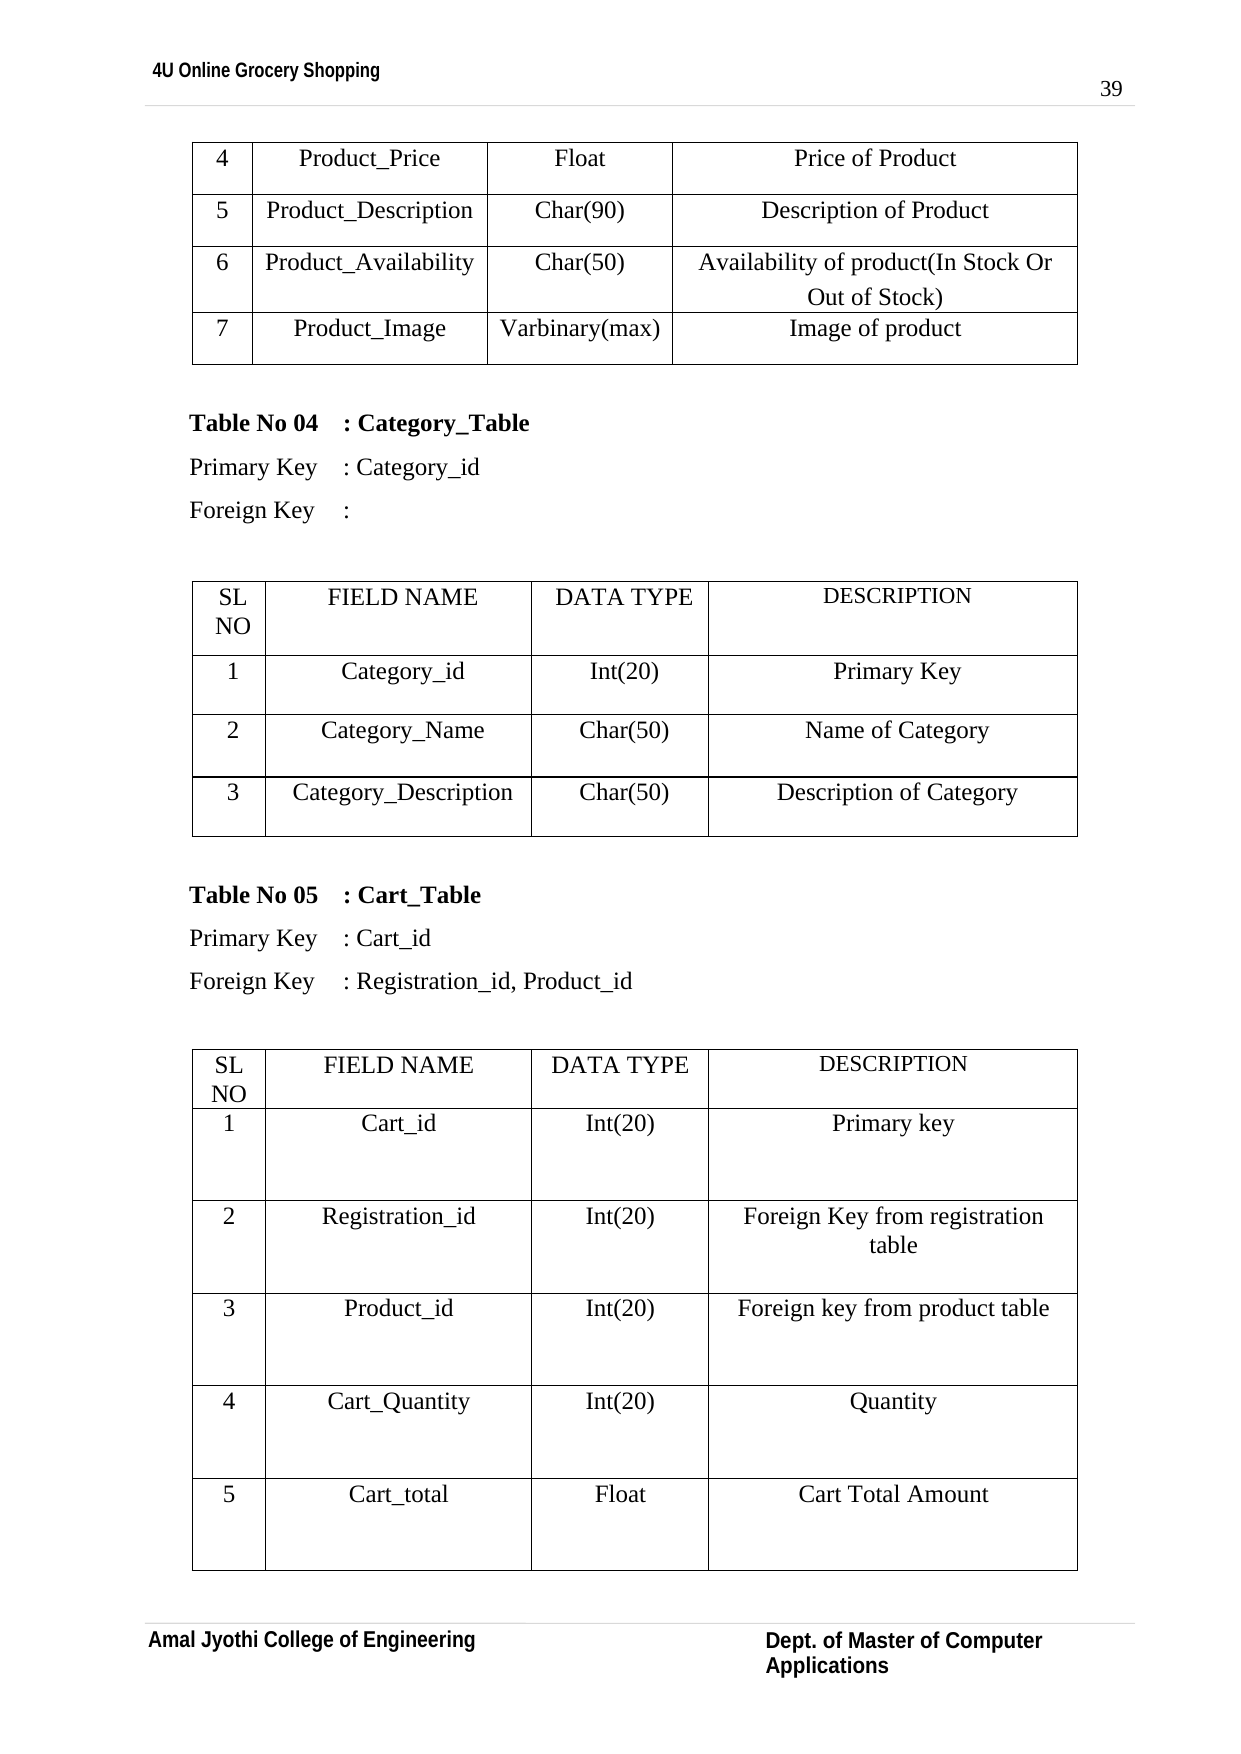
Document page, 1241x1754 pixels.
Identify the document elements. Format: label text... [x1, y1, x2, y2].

table_cell 1 [193, 1109, 265, 1200]
table_cell Varbinary(max) [488, 313, 672, 364]
table_cell Price of Product [673, 143, 1077, 194]
table_cell Int(20) [532, 1109, 708, 1200]
text Foreign Key : Registration_id, Product_id [180, 966, 987, 995]
table_cell Product_Availability [253, 247, 487, 312]
table_cell Primary key [709, 1109, 1077, 1200]
table_cell Product_Image [253, 313, 487, 364]
table_cell Char(50) [532, 715, 708, 776]
table_cell 7 [193, 313, 252, 364]
table_cell Category_id [266, 656, 531, 714]
table_cell 5 [193, 1479, 265, 1570]
table_cell Char(50) [488, 247, 672, 312]
table_cell 4 [193, 1386, 265, 1478]
table_cell Foreign key from product table [709, 1294, 1077, 1385]
table_cell Float [488, 143, 672, 194]
table_header SL NO [193, 1050, 265, 1107]
table_cell Char(50) [532, 778, 708, 836]
table_header FIELD NAME [266, 582, 531, 655]
table_cell Registration_id [266, 1201, 531, 1292]
text Foreign Key : [189, 495, 987, 523]
table_cell Int(20) [532, 1294, 708, 1385]
table_cell Foreign Key from registration table [709, 1201, 1077, 1292]
table_cell Cart_id [266, 1109, 531, 1200]
table_cell Quantity [709, 1386, 1077, 1478]
table_cell 1 [193, 656, 265, 714]
table_cell 4 [193, 143, 252, 194]
table_cell Product_Price [253, 143, 487, 194]
table_cell Cart_total [266, 1479, 531, 1570]
table_cell Category_Description [266, 778, 531, 836]
table_cell 3 [193, 1294, 265, 1385]
table_header SL NO [193, 582, 265, 655]
table_cell 6 [193, 247, 252, 312]
table_cell Int(20) [532, 656, 708, 714]
table_cell Category_Name [266, 715, 531, 776]
text Primary Key : Category_id [189, 452, 987, 480]
table_cell Cart Total Amount [709, 1479, 1077, 1570]
table_cell Description of Product [673, 195, 1077, 246]
table_cell Availability of product(In Stock Or Out of Stock) [673, 247, 1077, 312]
table_cell Char(90) [488, 195, 672, 246]
table_cell Int(20) [532, 1386, 708, 1478]
table_cell Float [532, 1479, 708, 1570]
table_cell Name of Category [709, 715, 1077, 776]
text Primary Key : Cart_id [180, 923, 987, 952]
table_header DESCRIPTION [709, 1050, 1077, 1107]
text Table No 05 : Cart_Table [189, 880, 987, 909]
table_cell Primary Key [709, 656, 1077, 714]
table_cell Product_id [266, 1294, 531, 1385]
table_cell 3 [193, 778, 265, 836]
table_header FIELD NAME [266, 1050, 531, 1107]
table_header DATA TYPE [532, 1050, 708, 1107]
table_cell 2 [193, 715, 265, 776]
table_header DATA TYPE [532, 582, 708, 655]
table_cell Image of product [673, 313, 1077, 364]
table_cell Description of Category [709, 778, 1077, 836]
table_cell Int(20) [532, 1201, 708, 1292]
table_header DESCRIPTION [709, 582, 1077, 655]
table_cell Cart_Quantity [266, 1386, 531, 1478]
table_cell Product_Description [253, 195, 487, 246]
text Table No 04 : Category_Table [189, 408, 987, 437]
table_cell 5 [193, 195, 252, 246]
table_cell 2 [193, 1201, 265, 1292]
